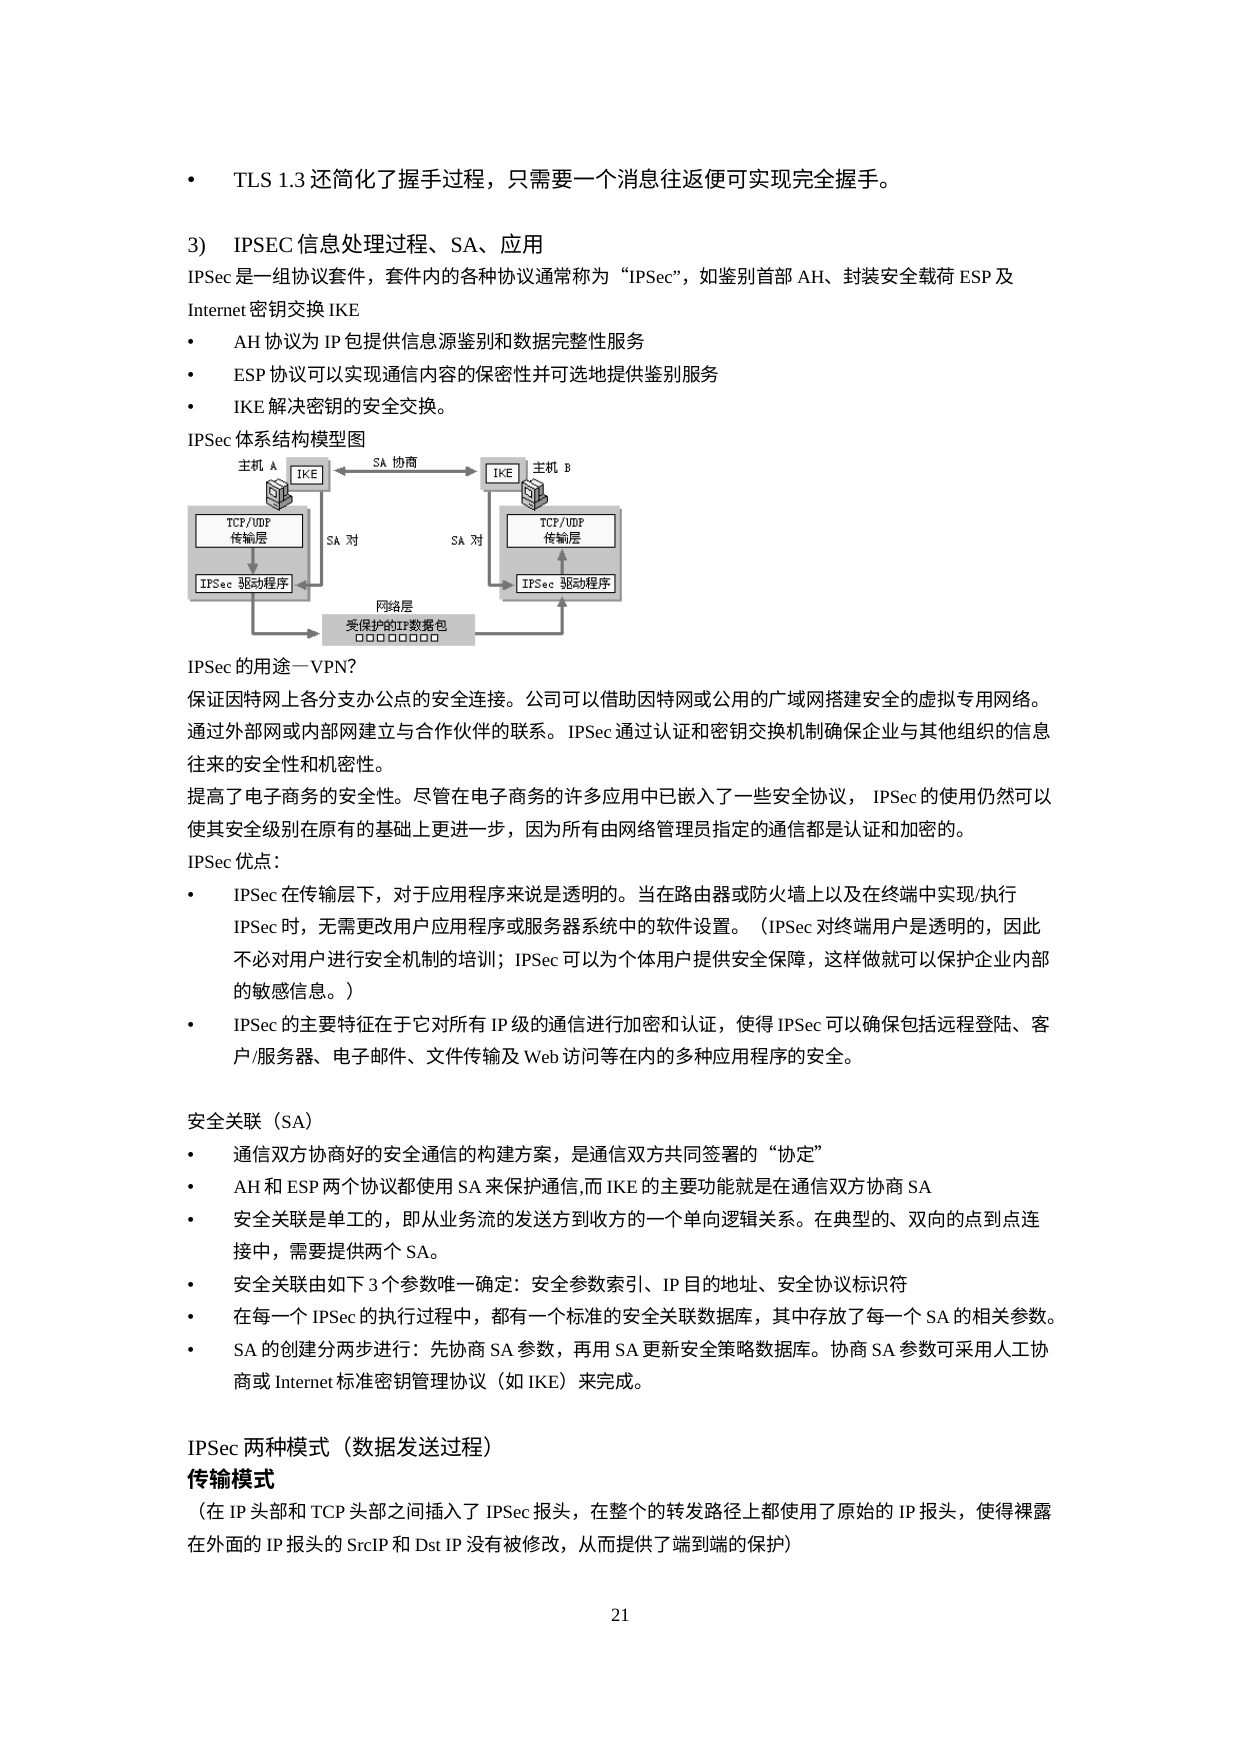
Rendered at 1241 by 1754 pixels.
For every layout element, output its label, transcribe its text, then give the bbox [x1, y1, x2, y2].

list AH协议为IP包提供信息源鉴别和数据完整性服务 [187, 324, 1053, 357]
text IPSec两种模式（数据发送过程） [187, 1429, 1053, 1462]
text 提高了电子商务的安全性。尽管在电子商务的许多应用中已嵌入了一些安全协议， IPSec的使用仍然可以使其安全级别在原有的基础上更进一步，因为所有由网络管理员指定的通信都是认证和加密的。 [187, 779, 1053, 844]
list TLS 1.3 还简化了握手过程，只需要一个消息往返便可实现完全握手。 [187, 162, 1053, 194]
list ESP协议可以实现通信内容的保密性并可选地提供鉴别服务 [187, 357, 1053, 389]
text 传输模式 [187, 1462, 1053, 1494]
list 在每一个IPSec的执行过程中，都有一个标准的安全关联数据库，其中存放了每一个SA的相关参数。 [187, 1299, 1053, 1332]
text 通过外部网或内部网建立与合作伙伴的联系。IPSec通过认证和密钥交换机制确保企业与其他组织的信息往来的安全性和机密性。 [187, 714, 1053, 779]
list IPSec在传输层下，对于应用程序来说是透明的。当在路由器或防火墙上以及在终端中实现/执行IPSec时，无需更改用户应用程序或服务器系统中的软件设置。（IPSec对终端用户是透明的，因此不必对用户进行安全机制的培训；IPSec可以为个体用户提供安全保障，这样做就可以保护企业内部的敏感信息。） [187, 877, 1053, 1007]
list IPSEC信息处理过程、SA、应用 [187, 227, 1053, 259]
text IPSec是一组协议套件，套件内的各种协议通常称为“IPSec”，如鉴别首部AH、封装安全载荷ESP及Internet密钥交换IKE [187, 259, 1053, 324]
list 通信双方协商好的安全通信的构建方案，是通信双方共同签署的“协定” [187, 1137, 1053, 1169]
list AH和ESP两个协议都使用SA来保护通信,而IKE的主要功能就是在通信双方协商SA [187, 1169, 1053, 1202]
text IPSec的用途—VPN？ [187, 649, 1053, 682]
text 保证因特网上各分支办公点的安全连接。公司可以借助因特网或公用的广域网搭建安全的虚拟专用网络。 [187, 682, 1053, 714]
list IPSec的主要特征在于它对所有IP级的通信进行加密和认证，使得IPSec可以确保包括远程登陆、客户/服务器、电子邮件、文件传输及Web访问等在内的多种应用程序的安全。 [187, 1007, 1053, 1072]
list SA的创建分两步进行：先协商SA参数，再用SA更新安全策略数据库。协商SA参数可采用人工协商或Internet标准密钥管理协议（如IKE）来完成。 [187, 1332, 1053, 1397]
list 安全关联是单工的，即从业务流的发送方到收方的一个单向逻辑关系。在典型的、双向的点到点连接中，需要提供两个SA。 [187, 1202, 1053, 1267]
list IKE解决密钥的安全交换。 [187, 389, 1053, 422]
text IPSec体系结构模型图 [187, 422, 1053, 454]
text IPSec优点： [187, 844, 1053, 877]
text 安全关联（SA） [187, 1104, 1053, 1137]
list 安全关联由如下3个参数唯一确定：安全参数索引、IP目的地址、安全协议标识符 [187, 1267, 1053, 1299]
text （在IP头部和TCP头部之间插入了IPSec报头，在整个的转发路径上都使用了原始的IP报头，使得裸露在外面的IP报头的SrcIP和Dst IP没有被修改，从而提供了端到端的保护） [187, 1494, 1053, 1559]
